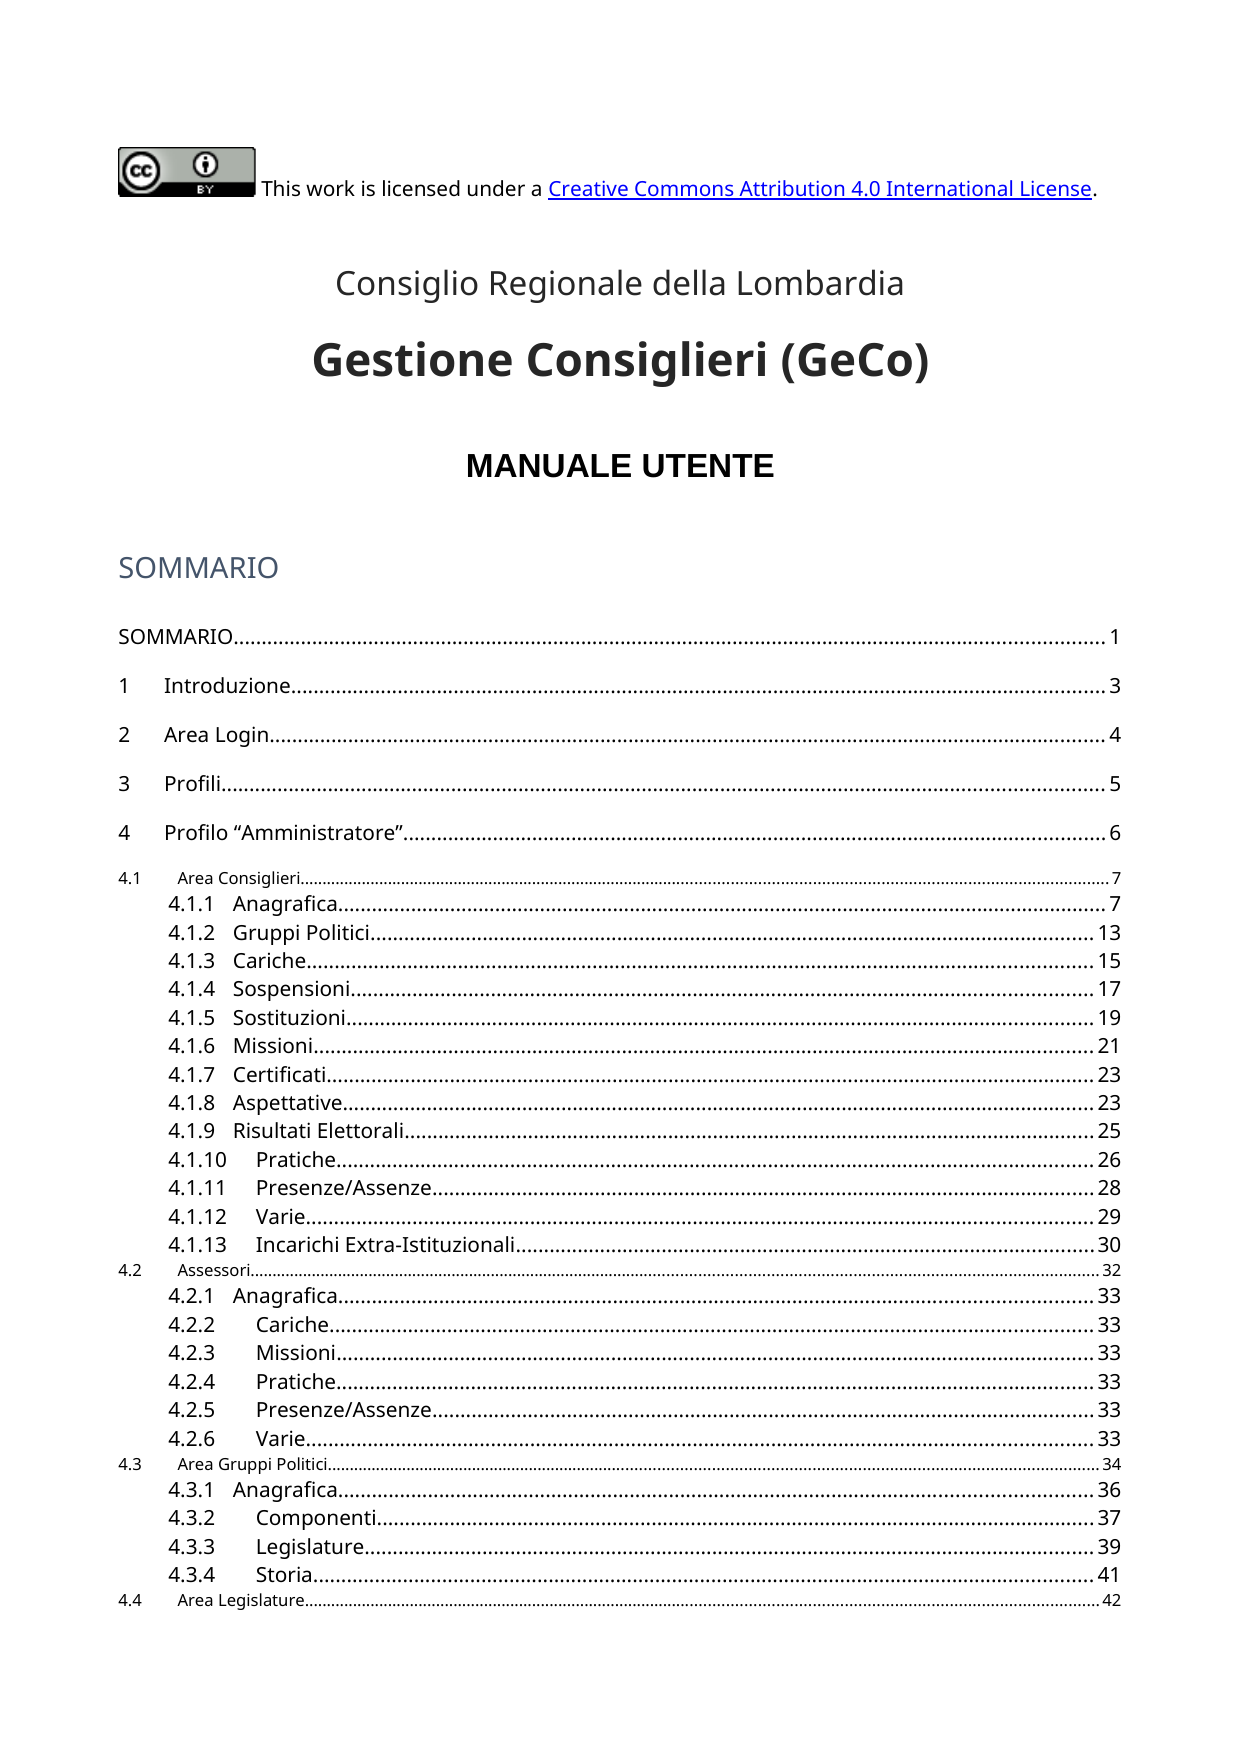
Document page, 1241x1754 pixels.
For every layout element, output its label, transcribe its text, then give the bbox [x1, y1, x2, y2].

text This work is licensed under a Creative Commons Attribution 4.0 International License. [118, 148, 1122, 203]
text Consiglio Regionale della Lombardia [118, 259, 1122, 305]
subtitle MANUALE UTENTE [118, 446, 1122, 485]
picture [118, 147, 256, 197]
text Gestione Consiglieri (GeCo) [118, 328, 1122, 390]
